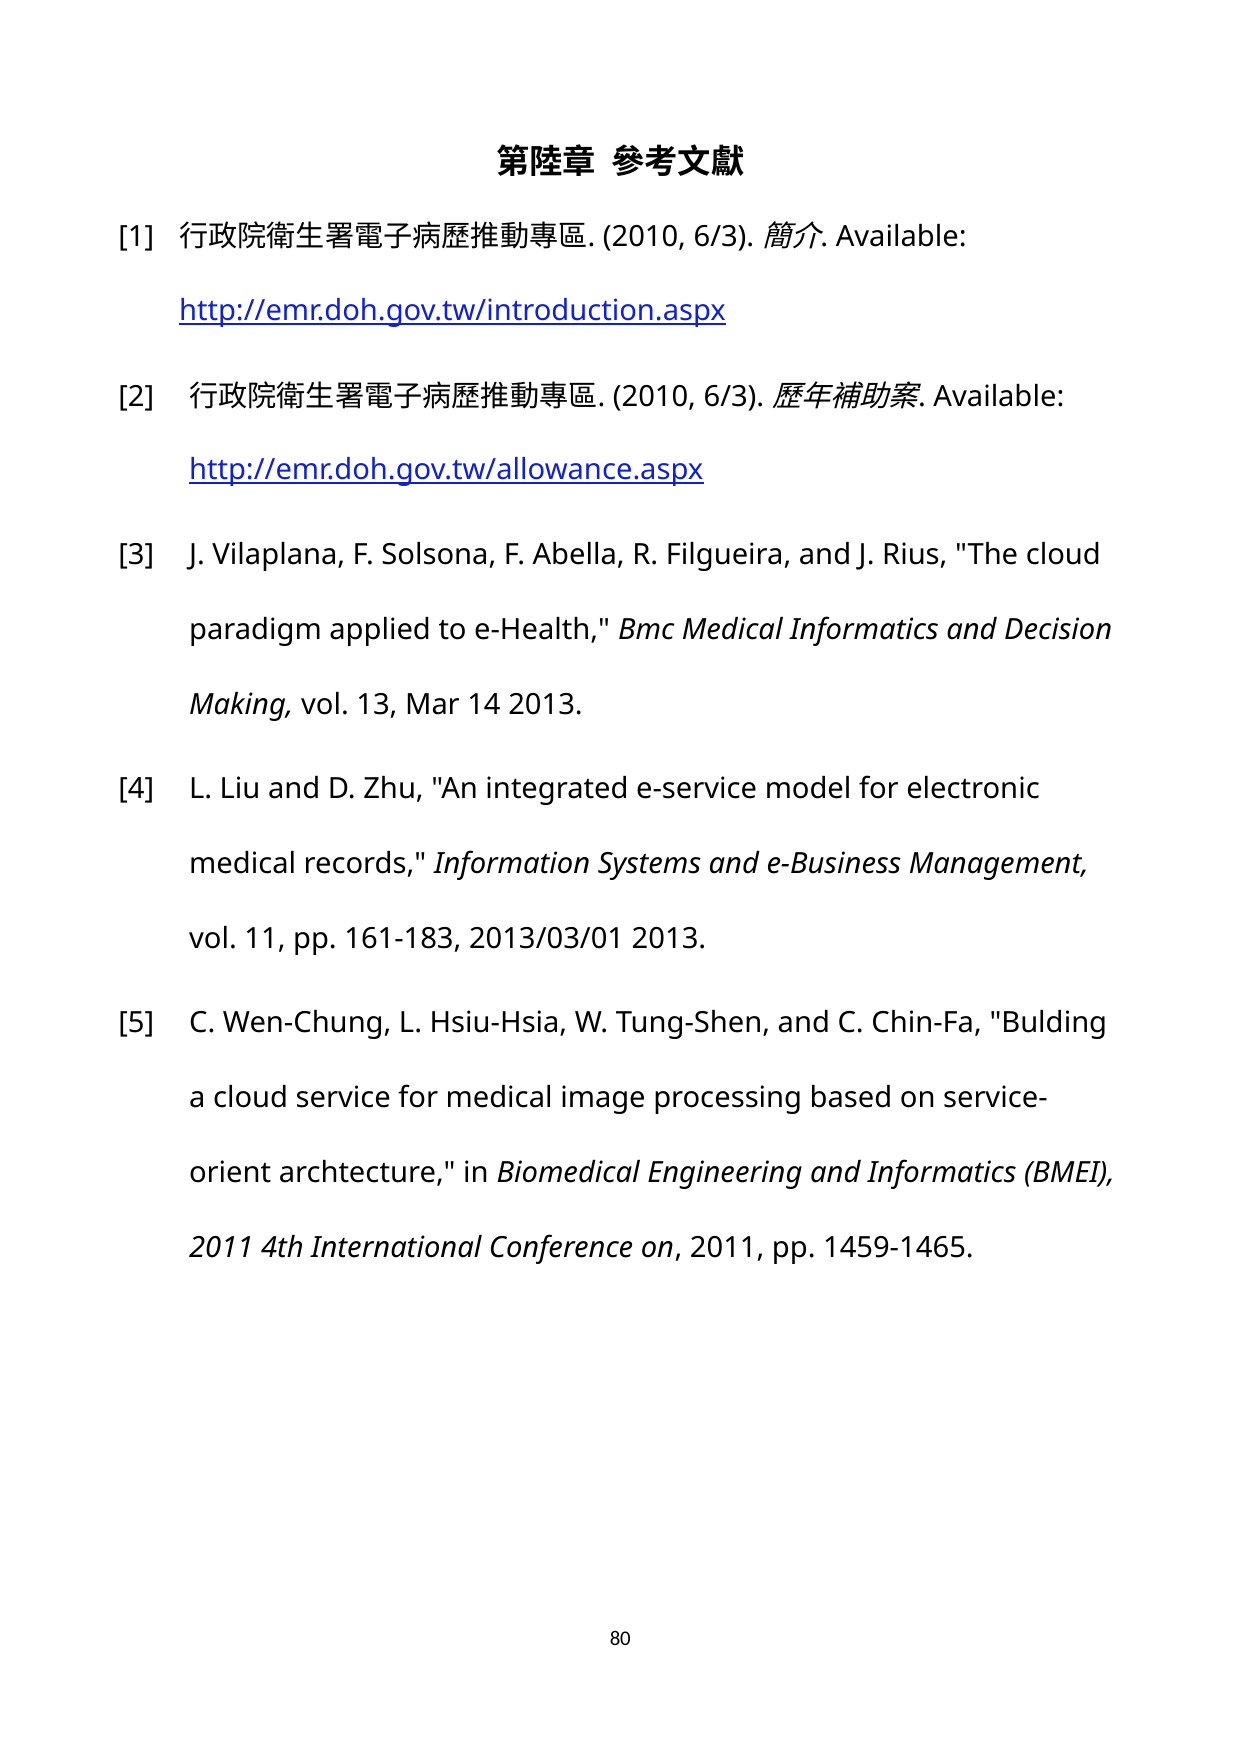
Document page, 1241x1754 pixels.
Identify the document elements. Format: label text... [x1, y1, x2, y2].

text [4] L. Liu and D. Zhu, "An integrated e-service model for electronic medical records," Information Systems and e-Business Management, vol. 11, pp. 161-183, 2013/03/01 2013. [118, 750, 1122, 975]
text [2] 行政院衛生署電子病歷推動專區. (2010, 6/3). 歷年補助案. Available: http://emr.doh.gov.tw/allowance.aspx [118, 356, 1122, 506]
text [5] C. Wen-Chung, L. Hsiu-Hsia, W. Tung-Shen, and C. Chin-Fa, "Bulding a cloud service for medical image processing based on service-orient archtecture," in Biomedical Engineering and Informatics (BMEI), 2011 4th International Conference on, 2011, pp. 1459-1465. [118, 984, 1122, 1284]
text [1] 行政院衛生署電子病歷推動專區. (2010, 6/3). 簡介. Available: http://emr.doh.gov.tw/introduction.aspx [118, 197, 1122, 347]
text [3] J. Vilaplana, F. Solsona, F. Abella, R. Filgueira, and J. Rius, "The cloud paradigm applied to e-Health," Bmc Medical Informatics and Decision Making, vol. 13, Mar 14 2013. [118, 515, 1122, 740]
subtitle 參考文獻 [118, 122, 1122, 197]
